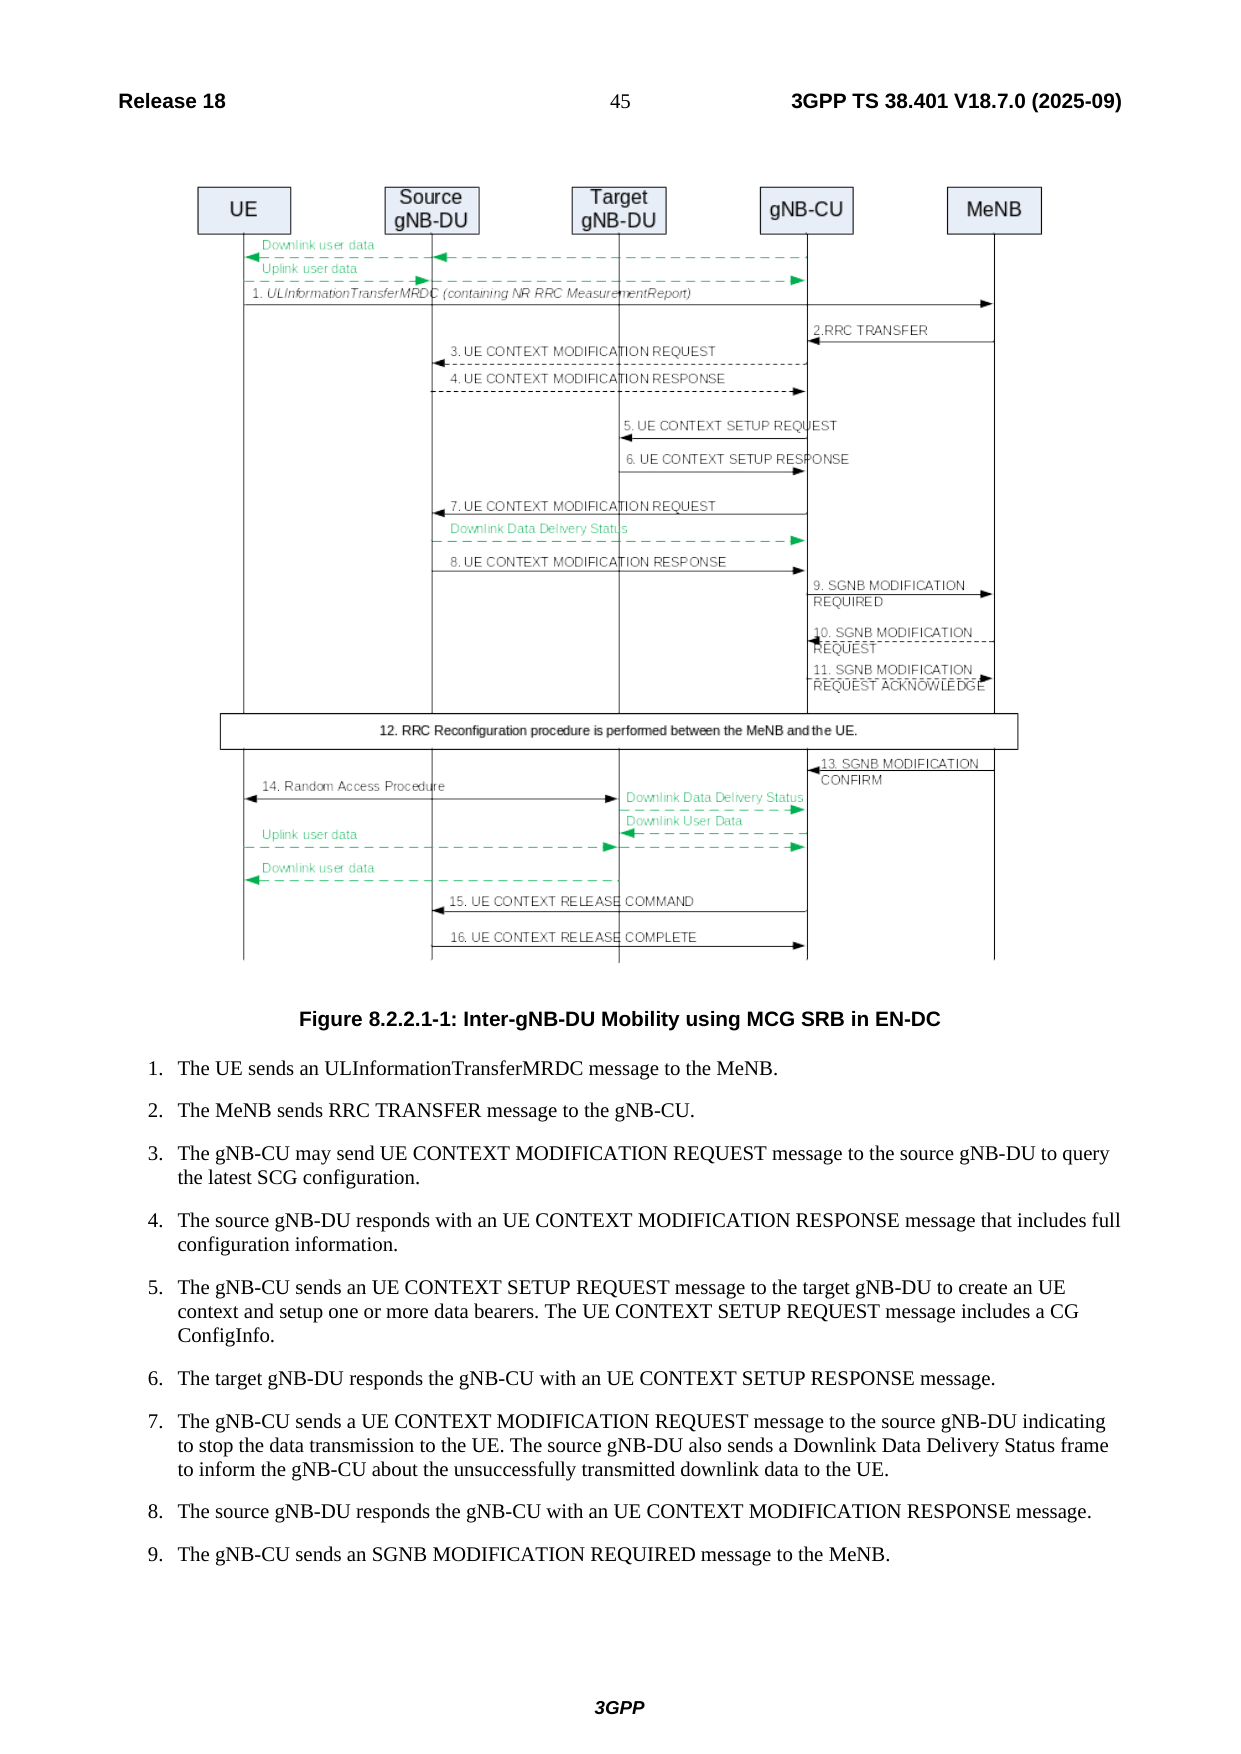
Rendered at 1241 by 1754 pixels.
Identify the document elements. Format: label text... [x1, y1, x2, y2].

text Figure 8.2.2.1-1: Inter-gNB-DU Mobility using MCG SRB in EN-DC [118, 1006, 1122, 1030]
text 9. The gNB-CU sends an SGNB MODIFICATION REQUIRED message to the MeNB. [148, 1542, 1122, 1566]
text 2. The MeNB sends RRC TRANSFER message to the gNB-CU. [148, 1098, 1122, 1122]
text 3. The gNB-CU may send UE CONTEXT MODIFICATION REQUEST message to the source gNB-DU to query the latest SCG configuration. [148, 1141, 1122, 1189]
text 1. The UE sends an ULInformationTransferMRDC message to the MeNB. [148, 1055, 1122, 1079]
text 4. The source gNB-DU responds with an UE CONTEXT MODIFICATION RESPONSE message that includes full configuration information. [148, 1208, 1122, 1256]
text 5. The gNB-CU sends an UE CONTEXT SETUP REQUEST message to the target gNB-DU to create an UE context and setup one or more data bearers. The UE CONTEXT SETUP REQUEST message includes a CG ConfigInfo. [148, 1275, 1122, 1347]
text 6. The target gNB-DU responds the gNB-CU with an UE CONTEXT SETUP RESPONSE message. [148, 1366, 1122, 1390]
text 7. The gNB-CU sends a UE CONTEXT MODIFICATION REQUEST message to the source gNB-DU indicating to stop the data transmission to the UE. The source gNB-DU also sends a Downlink Data Delivery Status frame to inform the gNB-CU about the unsuccessfully transmitted downlink data to the UE. [148, 1408, 1122, 1481]
text 8. The source gNB-DU responds the gNB-CU with an UE CONTEXT MODIFICATION RESPONSE message. [148, 1499, 1122, 1523]
